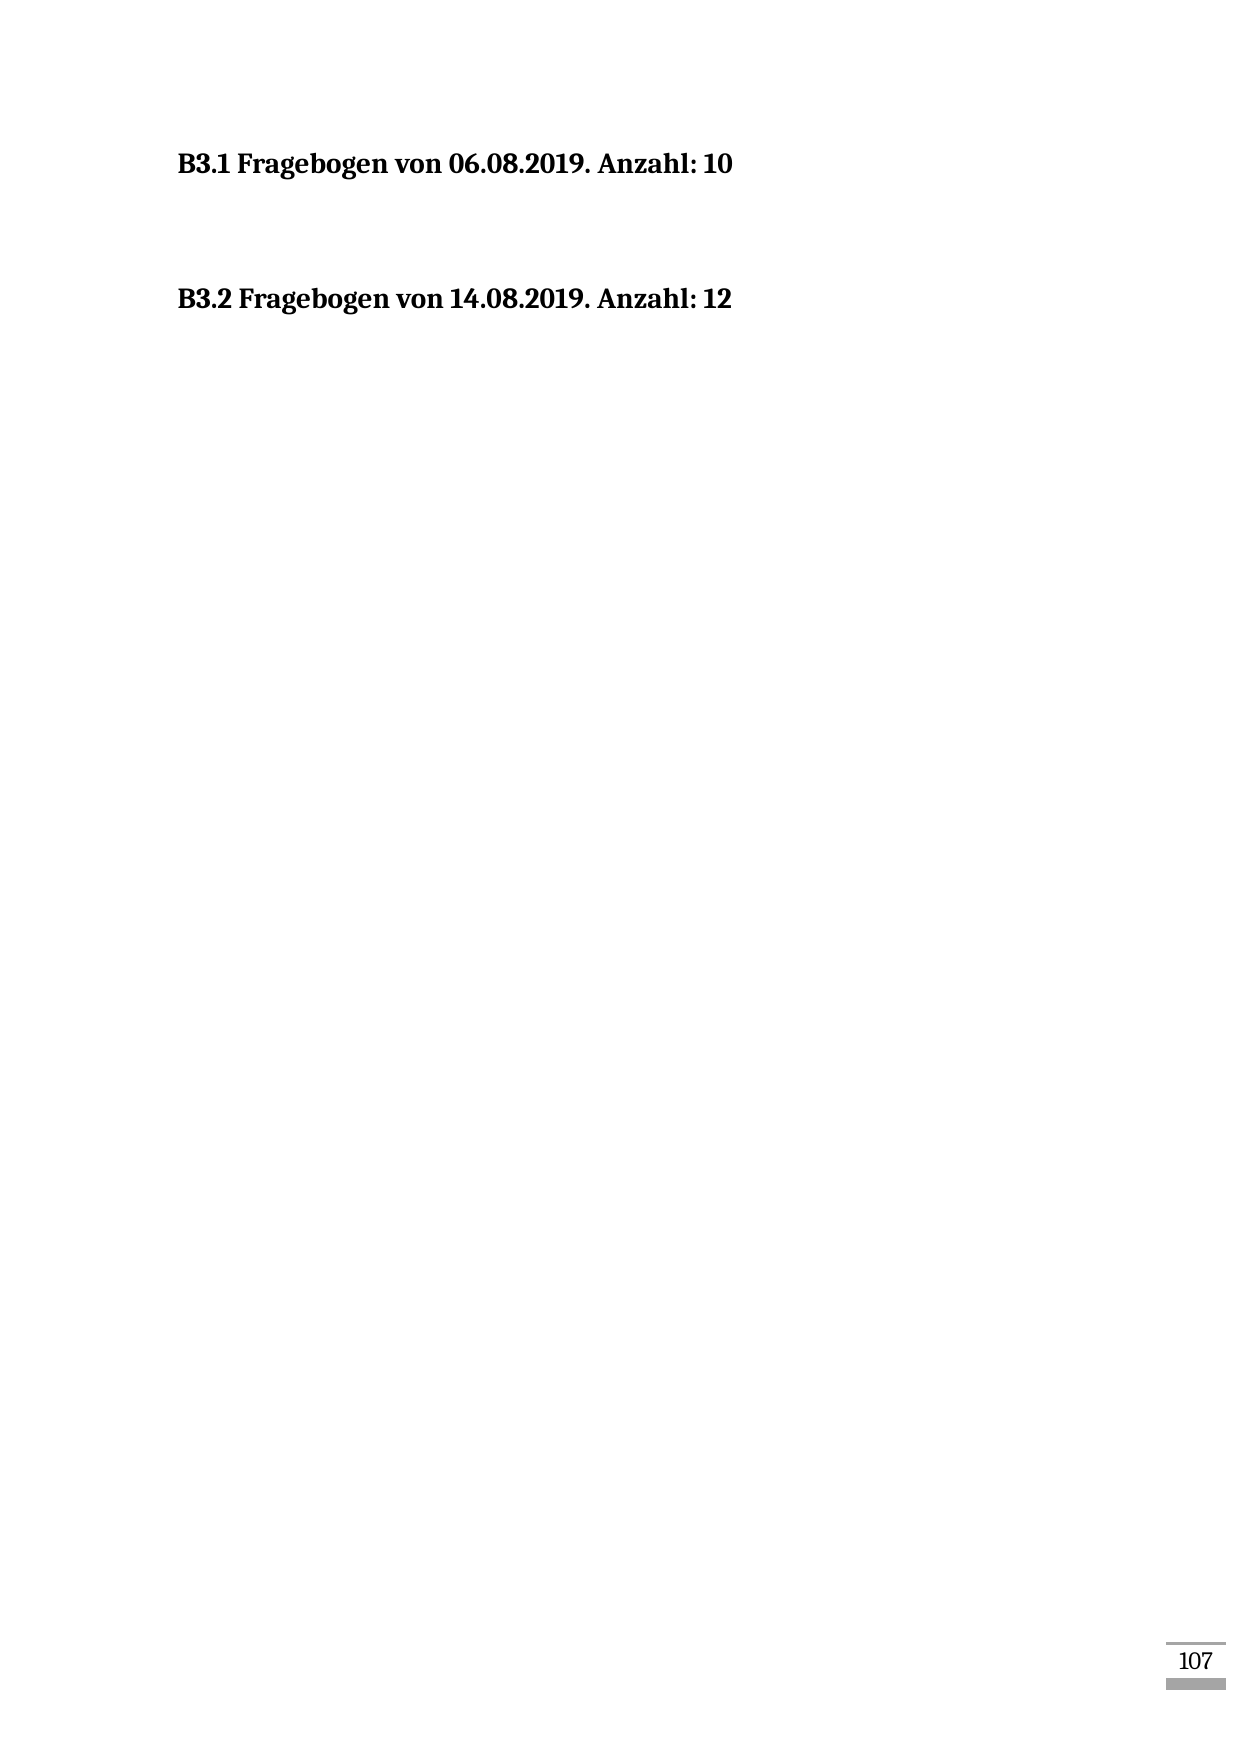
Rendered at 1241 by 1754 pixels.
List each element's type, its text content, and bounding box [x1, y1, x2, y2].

subtitle B3.1 Fragebogen von 06.08.2019. Anzahl: 10 [177, 147, 1152, 181]
subtitle B3.2 Fragebogen von 14.08.2019. Anzahl: 12 [177, 282, 1152, 316]
